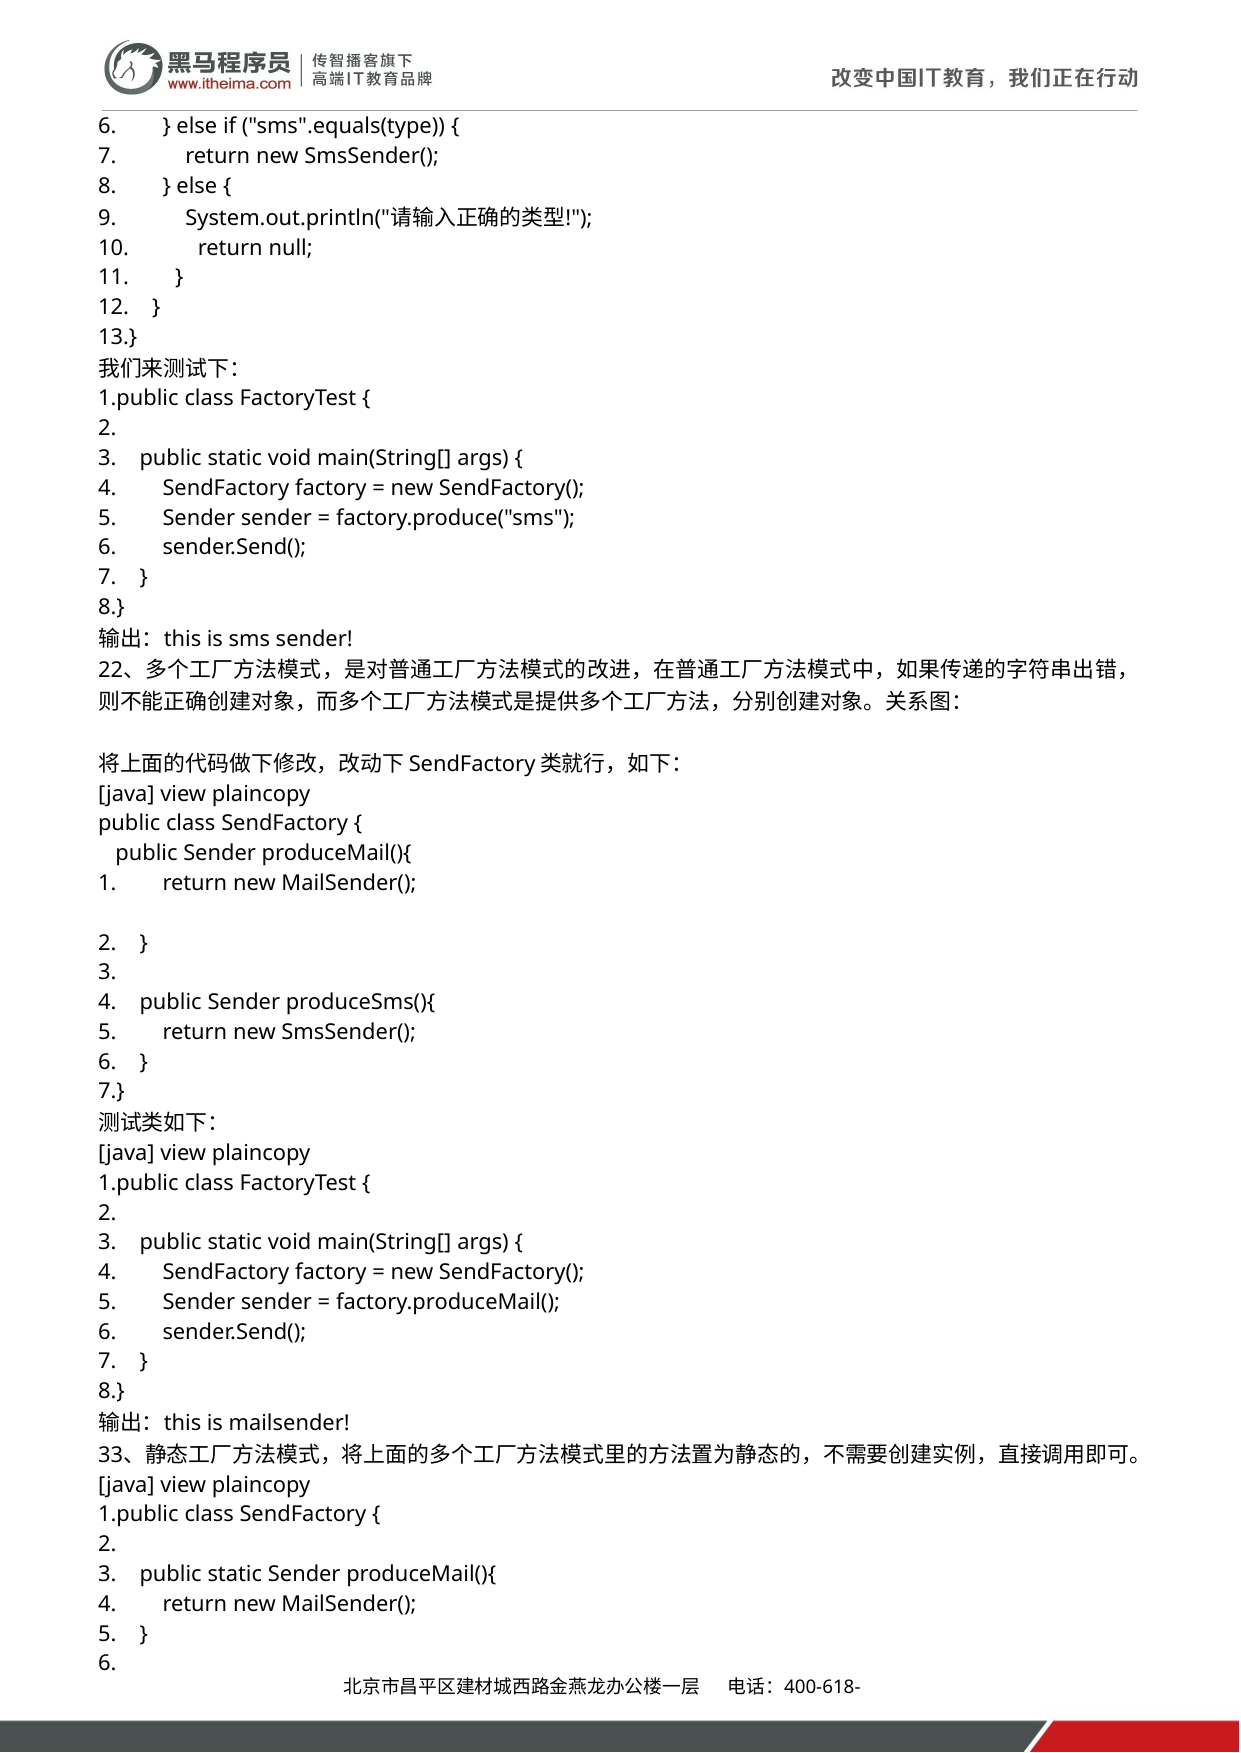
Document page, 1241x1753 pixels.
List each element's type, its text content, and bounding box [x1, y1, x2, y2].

text 6. sender.Send(); [98, 531, 1142, 561]
text 6. } [98, 1046, 1142, 1075]
text 6. } else if ("sms".equals(type)) { [98, 110, 1142, 140]
text 我们来测试下： [98, 351, 1142, 382]
text 3. public static Sender produceMail(){ [98, 1558, 1142, 1588]
text 8. } else { [98, 170, 1142, 200]
picture [100, 38, 1140, 110]
text 22、多个工厂方法模式，是对普通工厂方法模式的改进，在普通工厂方法模式中，如果传递的字符串出错，则不能正确创建对象，而多个工厂方法模式是提供多个工厂方法，分别创建对象。关系图： [98, 652, 1142, 716]
text [java] view plaincopy [98, 777, 1142, 807]
text 33、静态工厂方法模式，将上面的多个工厂方法模式里的方法置为静态的，不需要创建实例，直接调用即可。 [98, 1437, 1142, 1468]
text public class SendFactory { [98, 807, 1142, 837]
text 1.public class SendFactory { [98, 1498, 1142, 1528]
text 5. Sender sender = factory.produceMail(); [98, 1286, 1142, 1316]
text 2. } [98, 926, 1142, 956]
text 10. return null; [98, 232, 1142, 261]
text 7.} [98, 1075, 1142, 1105]
text 2. [98, 1196, 1142, 1226]
text 4. return new MailSender(); [98, 1588, 1142, 1617]
text 3. public static void main(String[] args) { [98, 442, 1142, 472]
text [java] view plaincopy [98, 1468, 1142, 1498]
text 4. public Sender produceSms(){ [98, 986, 1142, 1016]
text 3. public static void main(String[] args) { [98, 1226, 1142, 1256]
text 8.} [98, 591, 1142, 621]
text 4. SendFactory factory = new SendFactory(); [98, 1256, 1142, 1286]
text 2. [98, 412, 1142, 442]
text 测试类如下： [98, 1105, 1142, 1137]
text 输出：this is sms sender! [98, 621, 1142, 652]
picture [0, 1710, 1240, 1752]
text 12. } [98, 291, 1142, 321]
text 2. [98, 1528, 1142, 1558]
text 3. [98, 956, 1142, 986]
text 7. return new SmsSender(); [98, 140, 1142, 170]
text [java] view plaincopy [98, 1137, 1142, 1167]
text 7. } [98, 561, 1142, 591]
text 5. return new SmsSender(); [98, 1016, 1142, 1046]
text 5. } [98, 1617, 1142, 1647]
text 输出：this is mailsender! [98, 1405, 1142, 1437]
text 6. [98, 1647, 1142, 1677]
text 11. } [98, 261, 1142, 291]
text public Sender produceMail(){ [98, 837, 1142, 867]
text 6. sender.Send(); [98, 1316, 1142, 1345]
text 4. SendFactory factory = new SendFactory(); [98, 472, 1142, 502]
text 13.} [98, 321, 1142, 351]
text 5. Sender sender = factory.produce("sms"); [98, 502, 1142, 531]
text 1.public class FactoryTest { [98, 1167, 1142, 1196]
text 8.} [98, 1375, 1142, 1405]
text 7. } [98, 1345, 1142, 1375]
text 1.public class FactoryTest { [98, 382, 1142, 412]
text 9. System.out.println("请输入正确的类型!"); [98, 200, 1142, 232]
text 1. return new MailSender(); [98, 867, 1142, 897]
text 将上面的代码做下修改，改动下SendFactory类就行，如下： [98, 746, 1142, 777]
